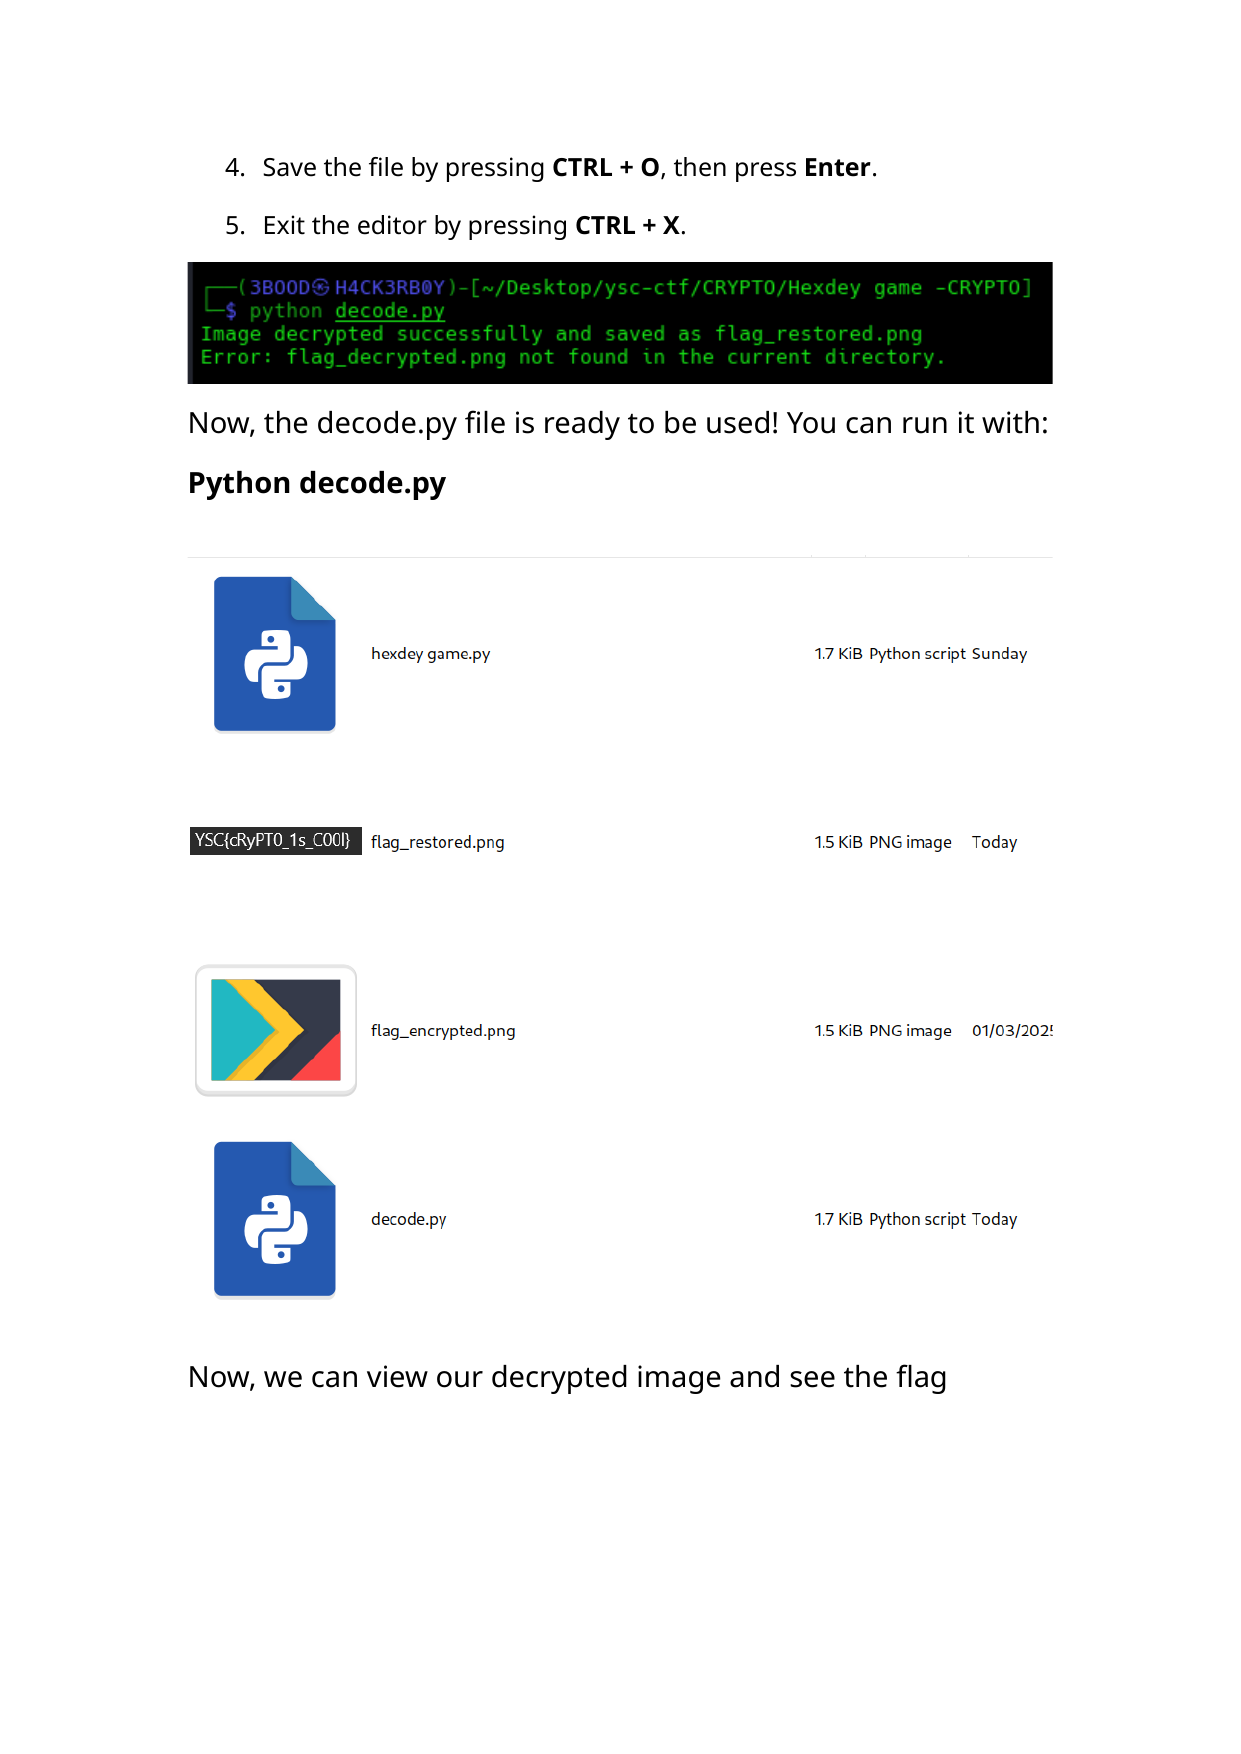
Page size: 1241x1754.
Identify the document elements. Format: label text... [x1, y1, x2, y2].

text Now, we can view our decrypted image and see the flag [187, 1356, 1053, 1396]
list Exit the editor by pressing CTRL + X. [225, 203, 1053, 243]
text Now, the decode.py file is ready to be used! You can run it with: [187, 403, 1053, 442]
text Python decode.py [187, 462, 1053, 502]
picture [187, 262, 1053, 384]
list Save the file by pressing CTRL + O, then press Enter. [225, 150, 1053, 184]
picture [187, 555, 1053, 1337]
